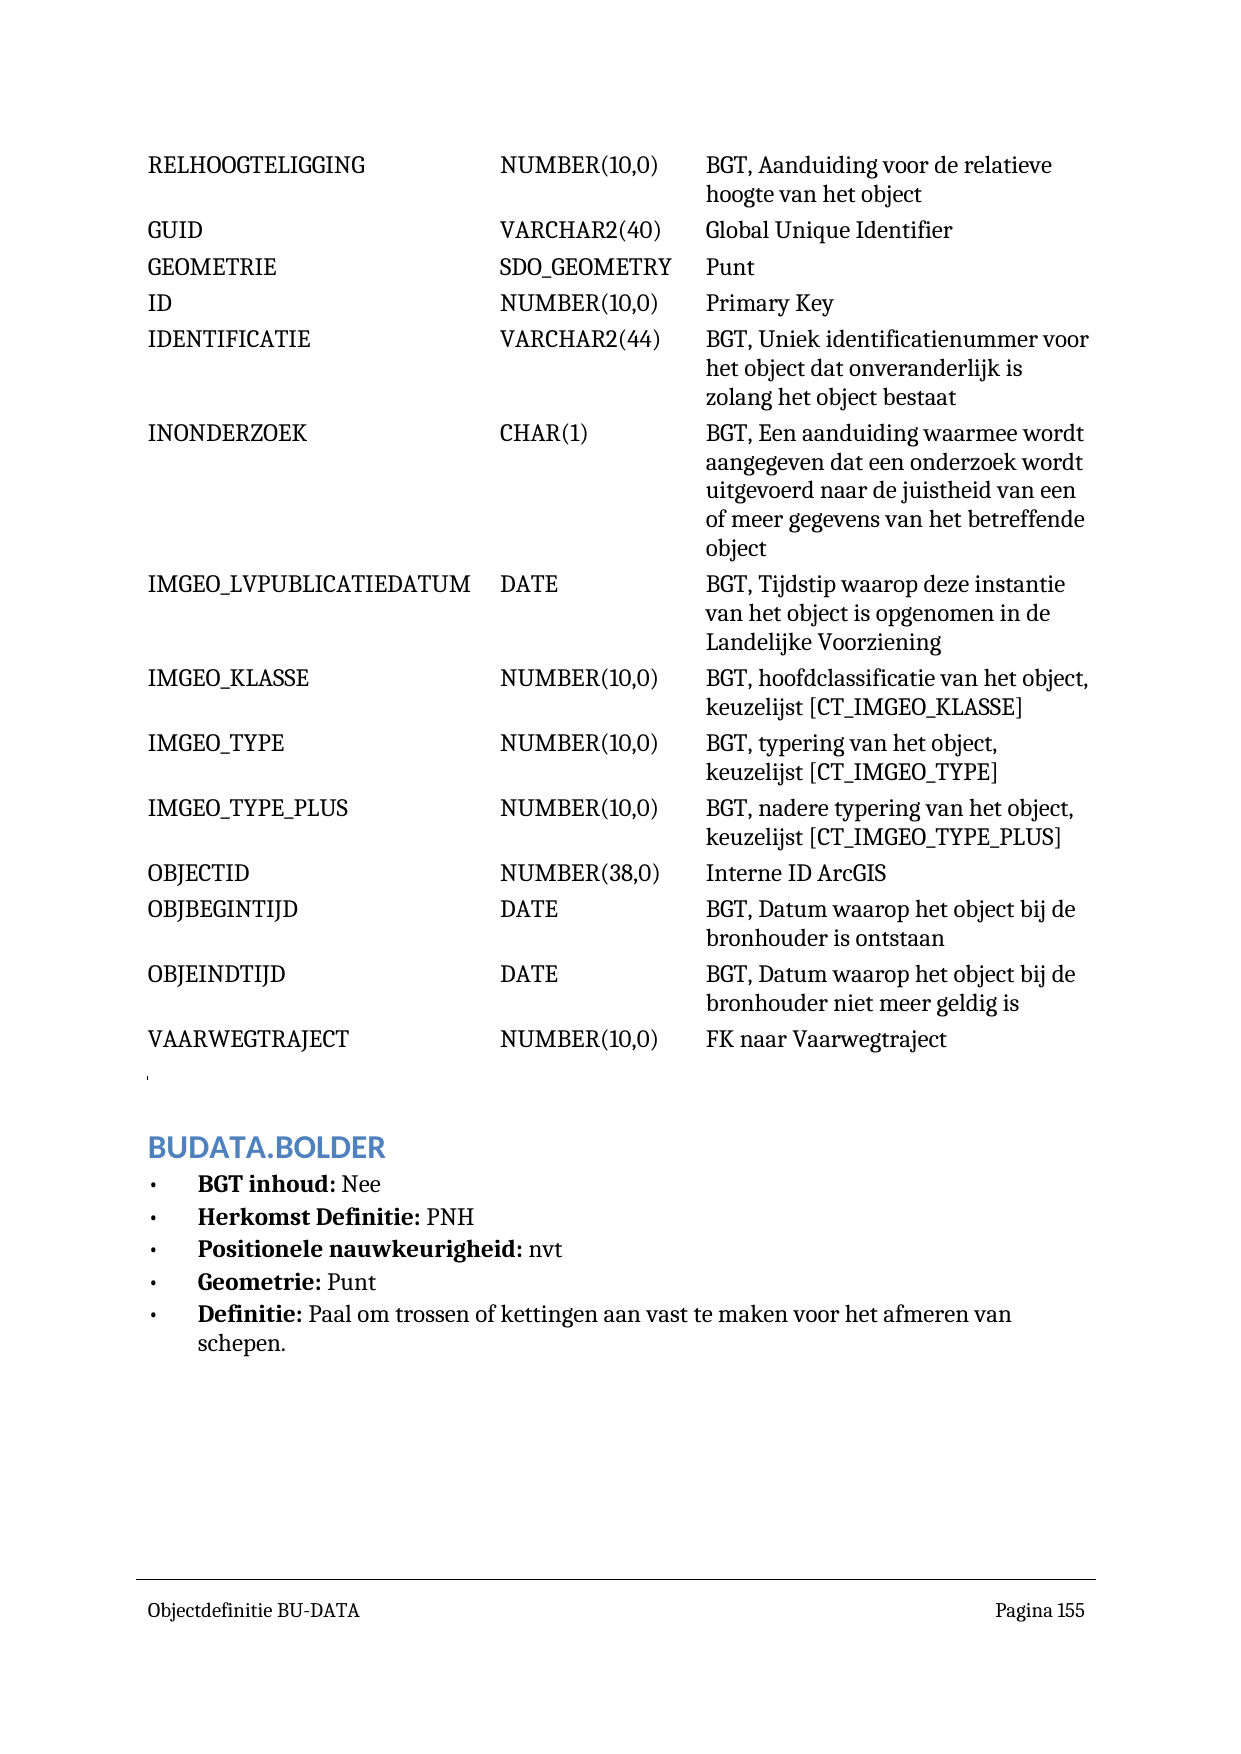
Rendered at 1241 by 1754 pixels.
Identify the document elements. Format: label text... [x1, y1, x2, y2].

subtitle BUDATA.BOLDER [148, 1126, 1093, 1167]
list Definitie: Paal om trossen of kettingen aan vast te maken voor het afmeren van schepen. [148, 1300, 1093, 1358]
list Geometrie: Punt [148, 1268, 1093, 1297]
list Herkomst Definitie: PNH [148, 1203, 1093, 1232]
list Positionele nauwkeurigheid: nvt [148, 1235, 1093, 1264]
list BGT inhoud: Nee [148, 1170, 1093, 1199]
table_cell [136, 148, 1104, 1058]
